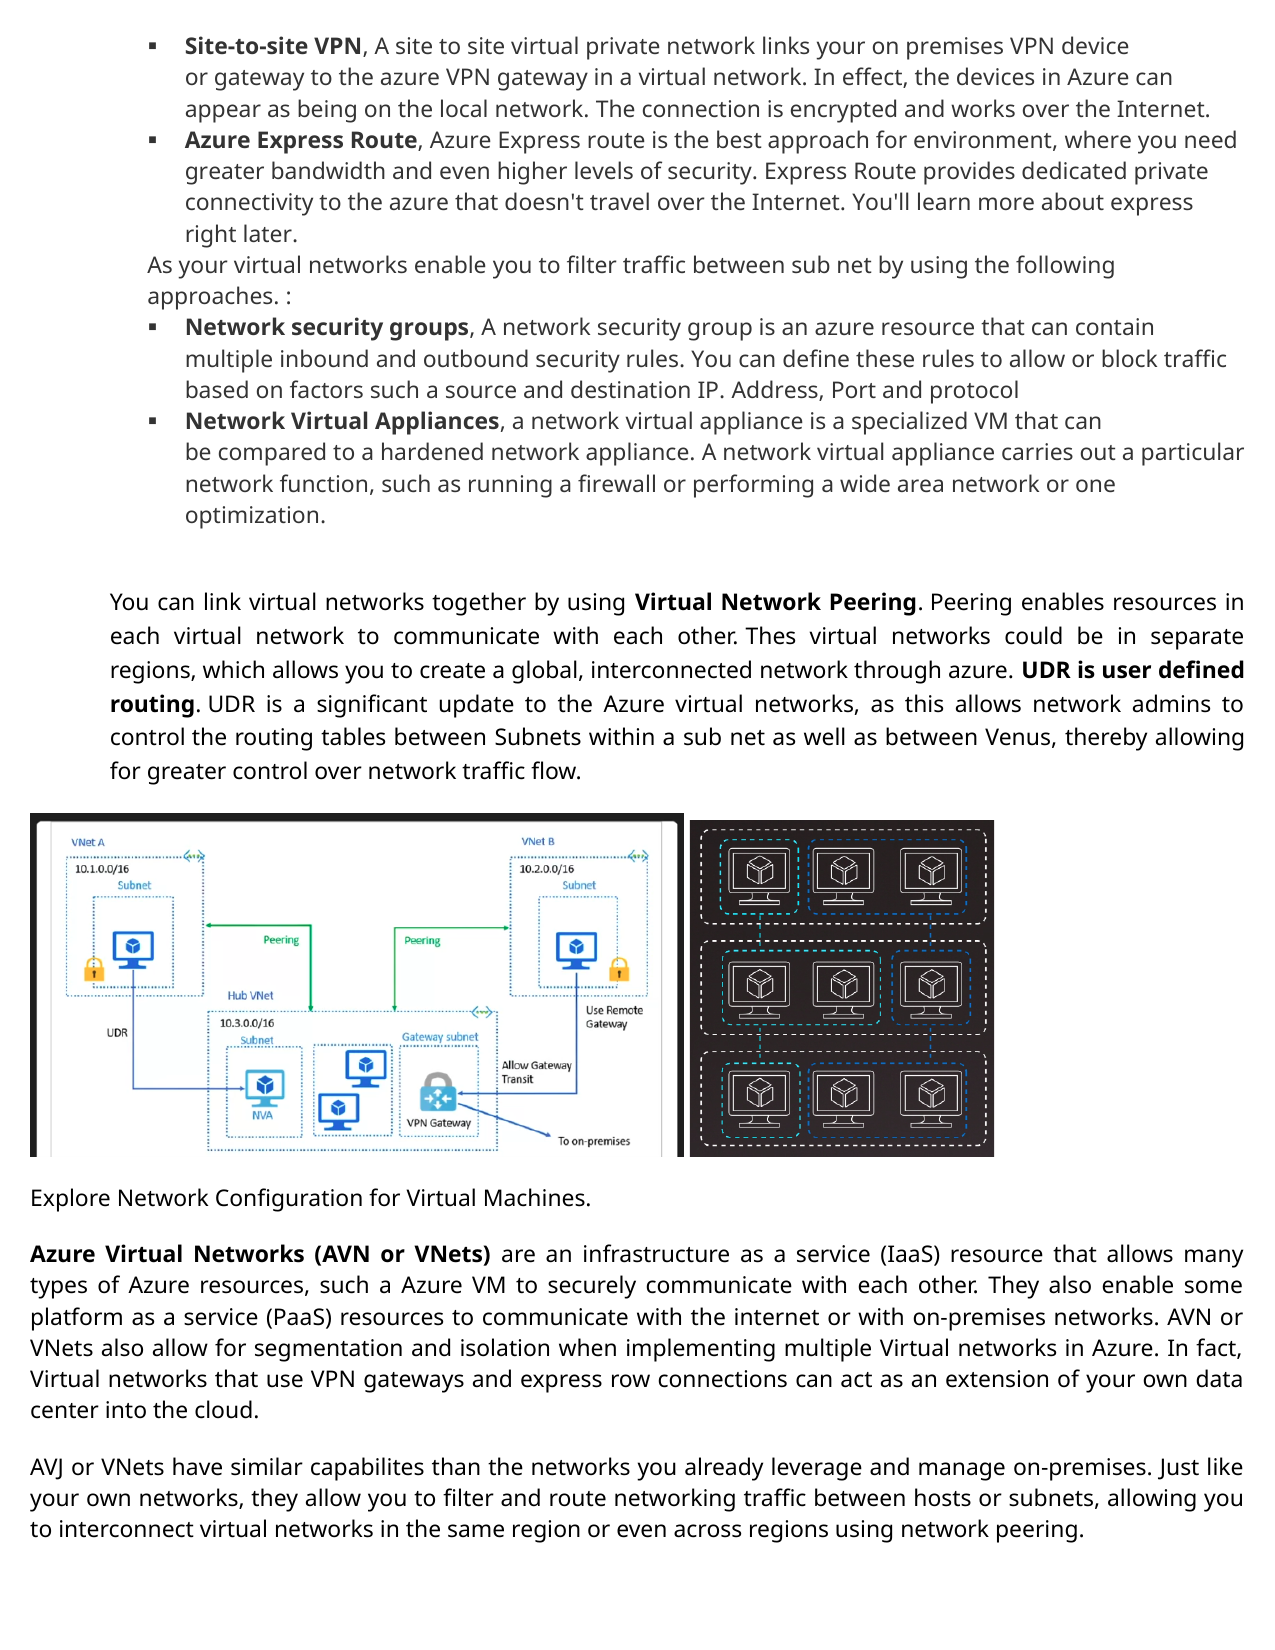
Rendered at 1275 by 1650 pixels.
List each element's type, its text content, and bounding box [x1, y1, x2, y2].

text Azure Virtual Networks (AVN or VNets) are an infrastructure as a service (IaaS) resource that allows many types of Azure resources, such a Azure VM to securely communicate with each other. They also enable some platform as a service (PaaS) resources to communicate with the internet or with on-premises networks. AVN or VNets also allow for segmentation and isolation when implementing multiple Virtual networks in Azure. In fact, Virtual networks that use VPN gateways and express row connections can act as an extension of your own data center into the cloud. [30, 1238, 1245, 1426]
text Explore Network Configuration for Virtual Machines. [30, 1182, 1245, 1213]
text As your virtual networks enable you to filter traffic between sub net by using the following approaches. : [147, 249, 1245, 311]
list Network Virtual Appliances, a network virtual appliance is a specialized VM that can be compared to a hardened network appliance. A network virtual appliance carries out a particular network function, such as running a firewall or performing a wide area network or one optimization. [147, 405, 1245, 530]
list You can link virtual networks together by using Virtual Network Peering. Peering enables resources in each virtual network to communicate with each other. Thes virtual networks could be in separate regions, which allows you to create a global, interconnected network through azure. UDR is user defined routing. UDR is a significant update to the Azure virtual networks, as this allows network admins to control the routing tables between Subnets within a sub net as well as between Venus, thereby allowing for greater control over network traffic flow. [109, 586, 1245, 786]
picture [30, 813, 684, 1157]
list Network security groups, A network security group is an azure resource that can contain multiple inbound and outbound security rules. You can define these rules to allow or block traffic based on factors such a source and destination IP. Address, Port and protocol [147, 311, 1245, 405]
picture [689, 820, 995, 1157]
list Azure Express Route, Azure Express route is the best approach for environment, where you need greater bandwidth and even higher levels of security. Express Route provides dedicated private connectivity to the azure that doesn't travel over the Internet. You'll learn more about express right later. [147, 124, 1245, 249]
list Site-to-site VPN, A site to site virtual private network links your on premises VPN device or gateway to the azure VPN gateway in a virtual network. In effect, the devices in Azure can appear as being on the local network. The connection is encrypted and works over the Internet. [147, 30, 1245, 124]
text AVJ or VNets have similar capabilites than the networks you already leverage and manage on-premises. Just like your own networks, they allow you to filter and route networking traffic between hosts or subnets, allowing you to interconnect virtual networks in the same region or even across regions using network peering. [30, 1451, 1245, 1544]
